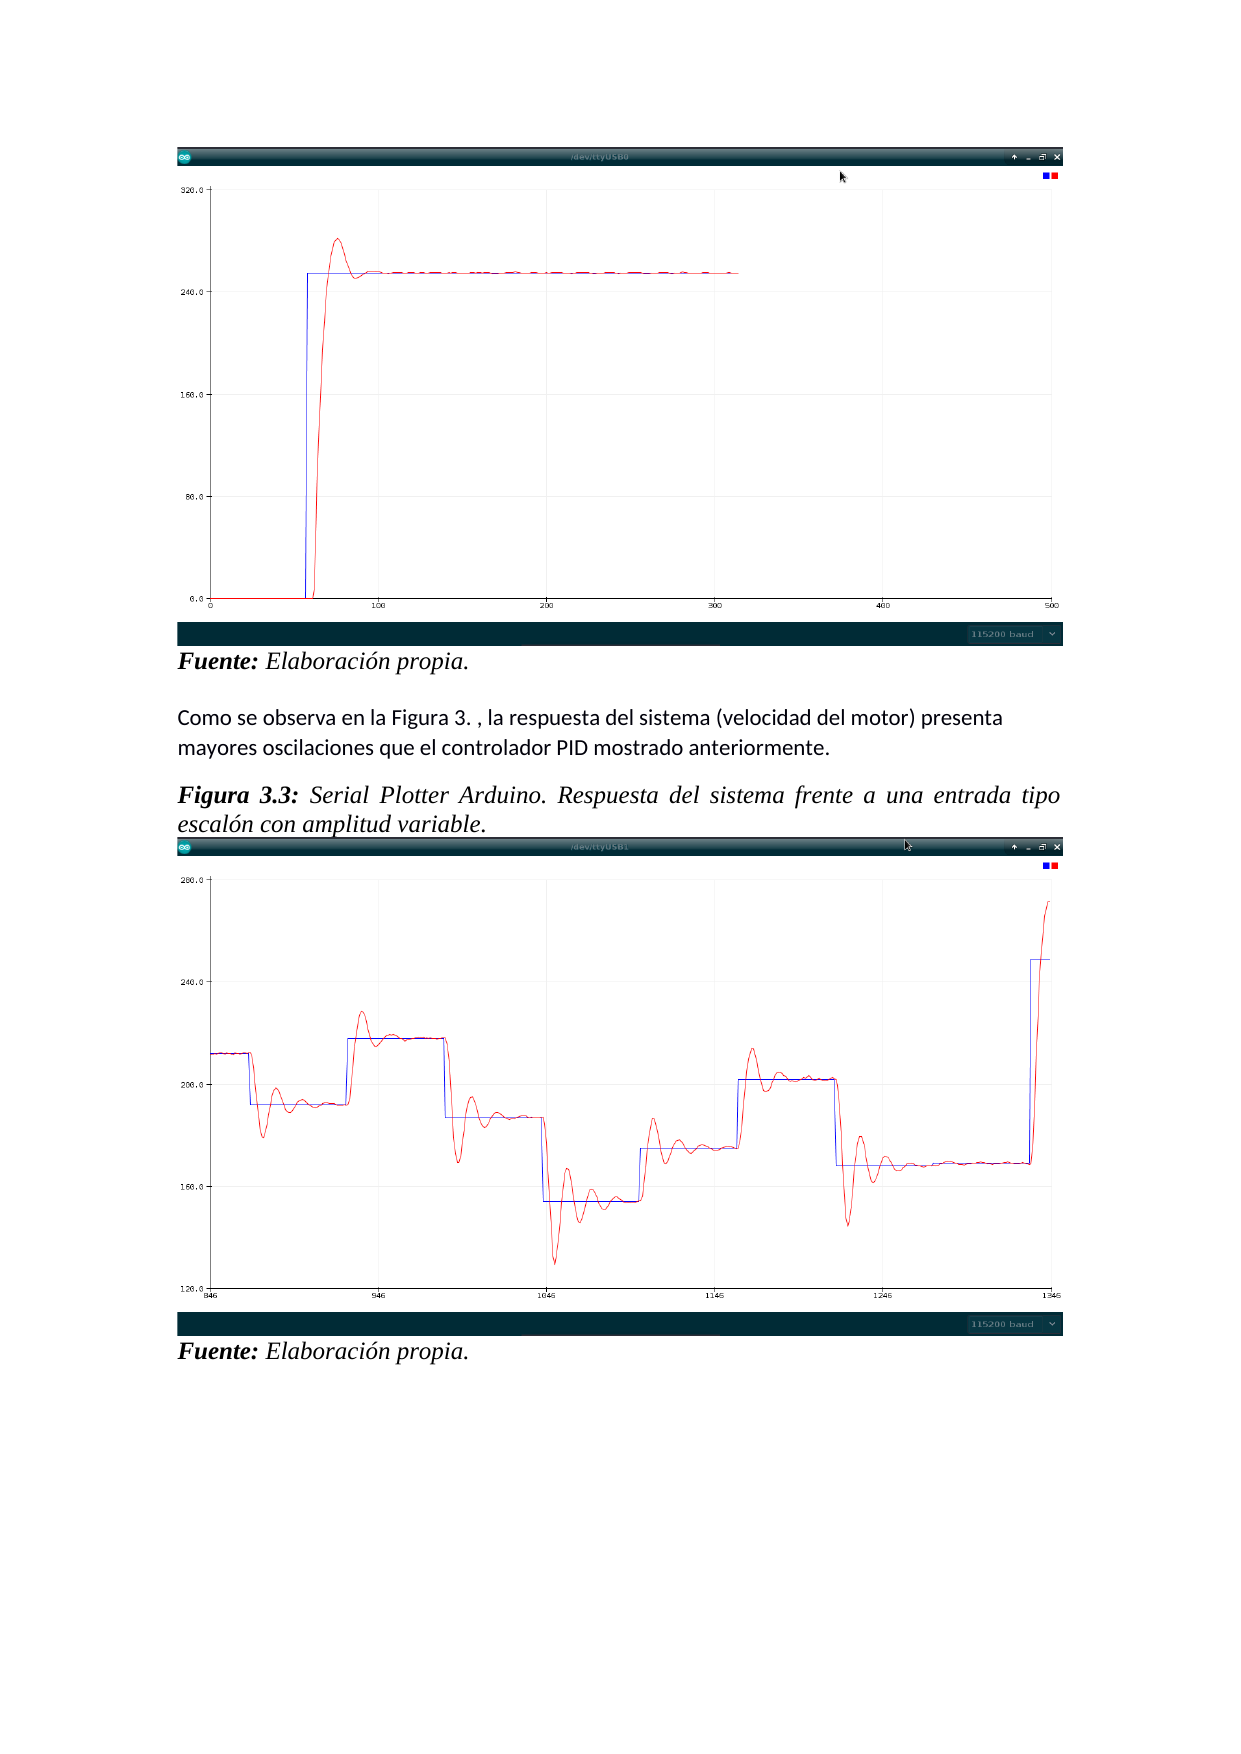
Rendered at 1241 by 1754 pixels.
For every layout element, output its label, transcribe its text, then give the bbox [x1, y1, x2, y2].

text Como se observa en la Figura 3. , la respuesta del sistema (velocidad del motor) presenta mayores oscilaciones que el controlador PID mostrado anteriormente. [177, 703, 1063, 761]
text Fuente: Elaboración propia. [177, 1336, 1063, 1365]
picture [177, 857, 1063, 1311]
picture [177, 837, 1063, 854]
picture [968, 1316, 1060, 1333]
picture [177, 147, 1063, 164]
picture [968, 626, 1060, 643]
text Fuente: Elaboración propia. [177, 646, 1063, 674]
text Figura 3.3: Serial Plotter Arduino. Respuesta del sistema frente a una entrada tipo escalón con amplitud variable. [177, 780, 1063, 837]
picture [177, 167, 1063, 621]
